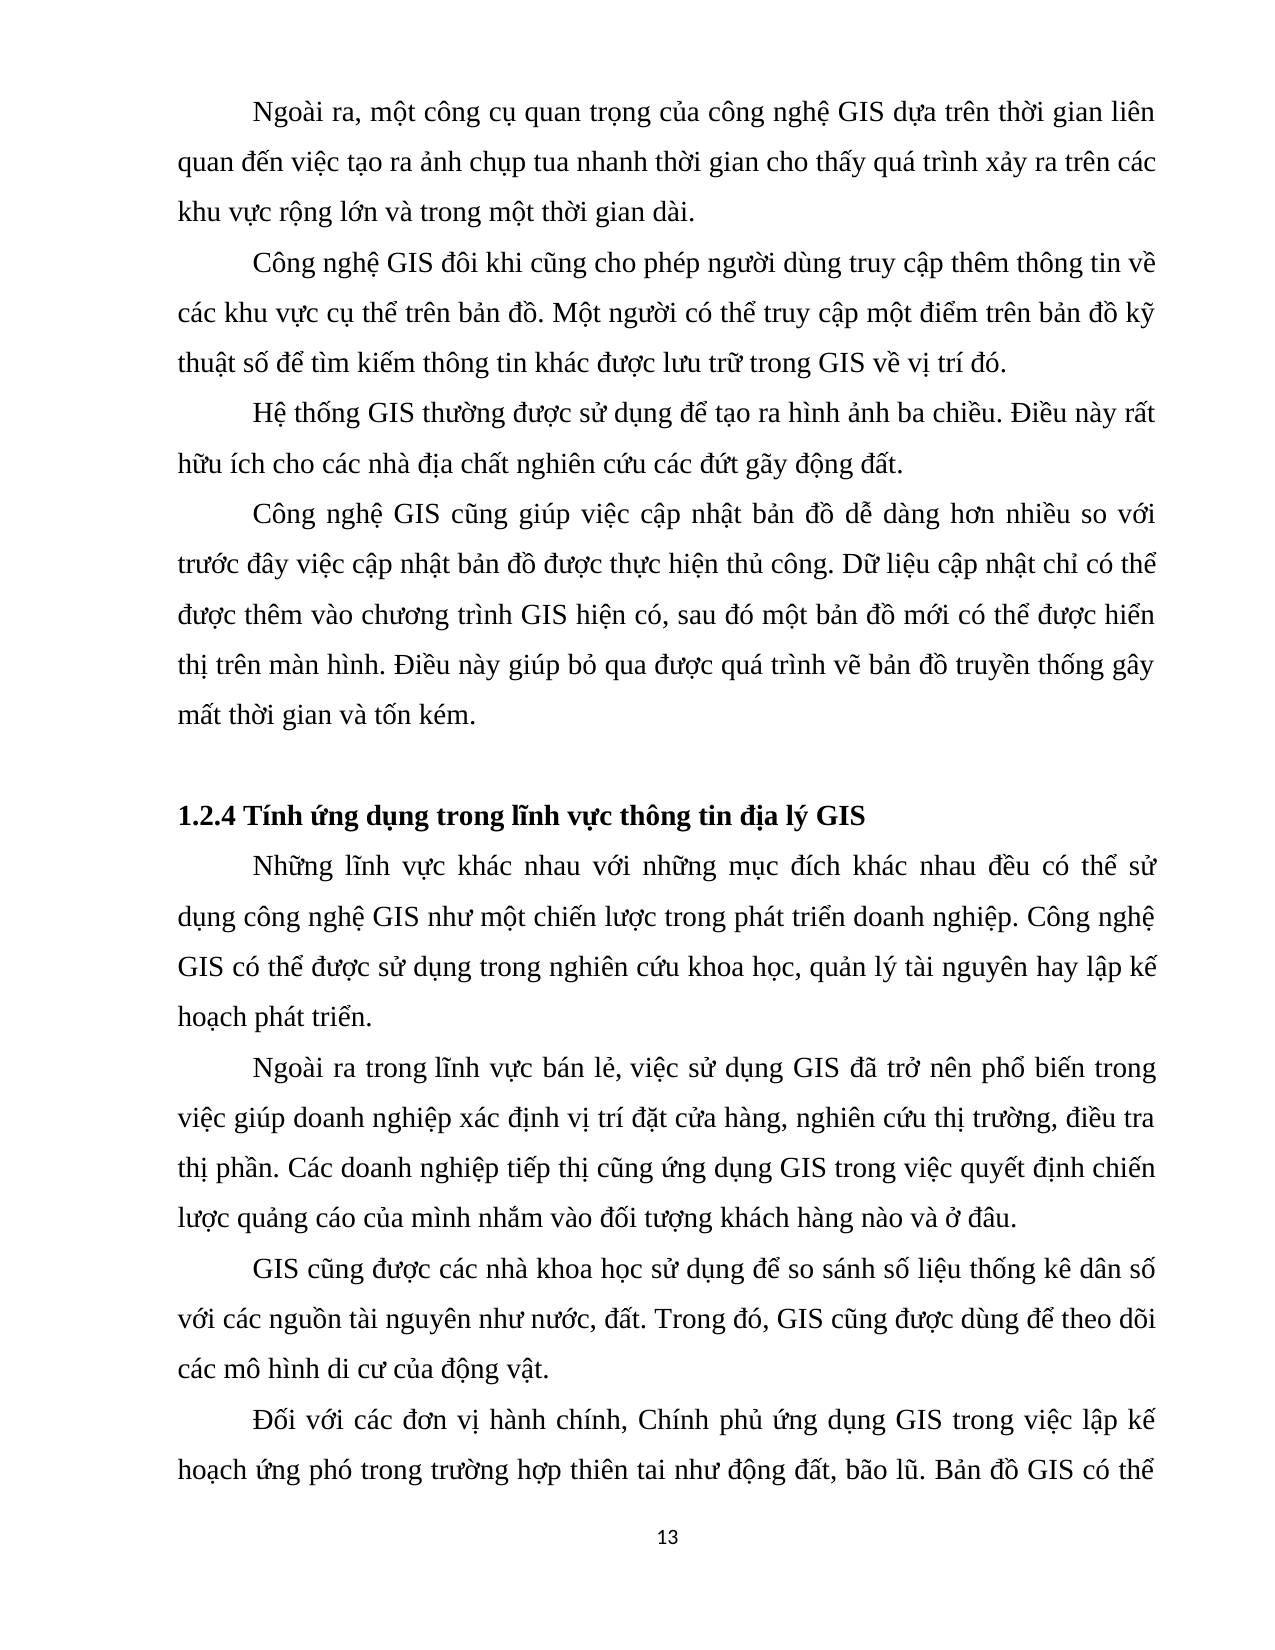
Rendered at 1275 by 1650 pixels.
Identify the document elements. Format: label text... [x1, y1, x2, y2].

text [177, 1402, 1157, 1486]
text GIS cũng được các nhà khoa học sử dụng để so sánh số liệu thống kê dân số với các nguồn tài nguyên như nước, đất. Trong đó, GIS cũng được dùng để theo dõi các mô hình di cư của động vật. [177, 1251, 1157, 1385]
text Hệ thống GIS thường được sử dụng để tạo ra hình ảnh ba chiều. Điều này rất hữu ích cho các nhà địa chất nghiên cứu các đứt gãy động đất. [177, 396, 1157, 479]
text Những lĩnh vực khác nhau với những mục đích khác nhau đều có thể sử dụng công nghệ GIS như một chiến lược trong phát triển doanh nghiệp. Công nghệ GIS có thể được sử dụng trong nghiên cứu khoa học, quản lý tài nguyên hay lập kế hoạch phát triển. [177, 848, 1157, 1033]
text Ngoài ra trong lĩnh vực bán lẻ, việc sử dụng GIS đã trở nên phổ biến trong việc giúp doanh nghiệp xác định vị trí đặt cửa hàng, nghiên cứu thị trường, điều tra thị phần. Các doanh nghiệp tiếp thị cũng ứng dụng GIS trong việc quyết định chiến lược quảng cáo của mình nhắm vào đối tượng khách hàng nào và ở đâu. [177, 1050, 1157, 1234]
text Công nghệ GIS cũng giúp việc cập nhật bản đồ dễ dàng hơn nhiều so với trước đây việc cập nhật bản đồ được thực hiện thủ công. Dữ liệu cập nhật chỉ có thể được thêm vào chương trình GIS hiện có, sau đó một bản đồ mới có thể được hiển thị trên màn hình. Điều này giúp bỏ qua được quá trình vẽ bản đồ truyền thống gây mất thời gian và tốn kém. [177, 496, 1157, 731]
text Ngoài ra, một công cụ quan trọng của công nghệ GIS dựa trên thời gian liên quan đến việc tạo ra ảnh chụp tua nhanh thời gian cho thấy quá trình xảy ra trên các khu vực rộng lớn và trong một thời gian dài. [177, 94, 1157, 228]
subtitle 1.2.4 Tính ứng dụng trong lĩnh vực thông tin địa lý GIS [177, 798, 1157, 832]
text Công nghệ GIS đôi khi cũng cho phép người dùng truy cập thêm thông tin về các khu vực cụ thể trên bản đồ. Một người có thể truy cập một điểm trên bản đồ kỹ thuật số để tìm kiếm thông tin khác được lưu trữ trong GIS về vị trí đó. [177, 245, 1157, 379]
